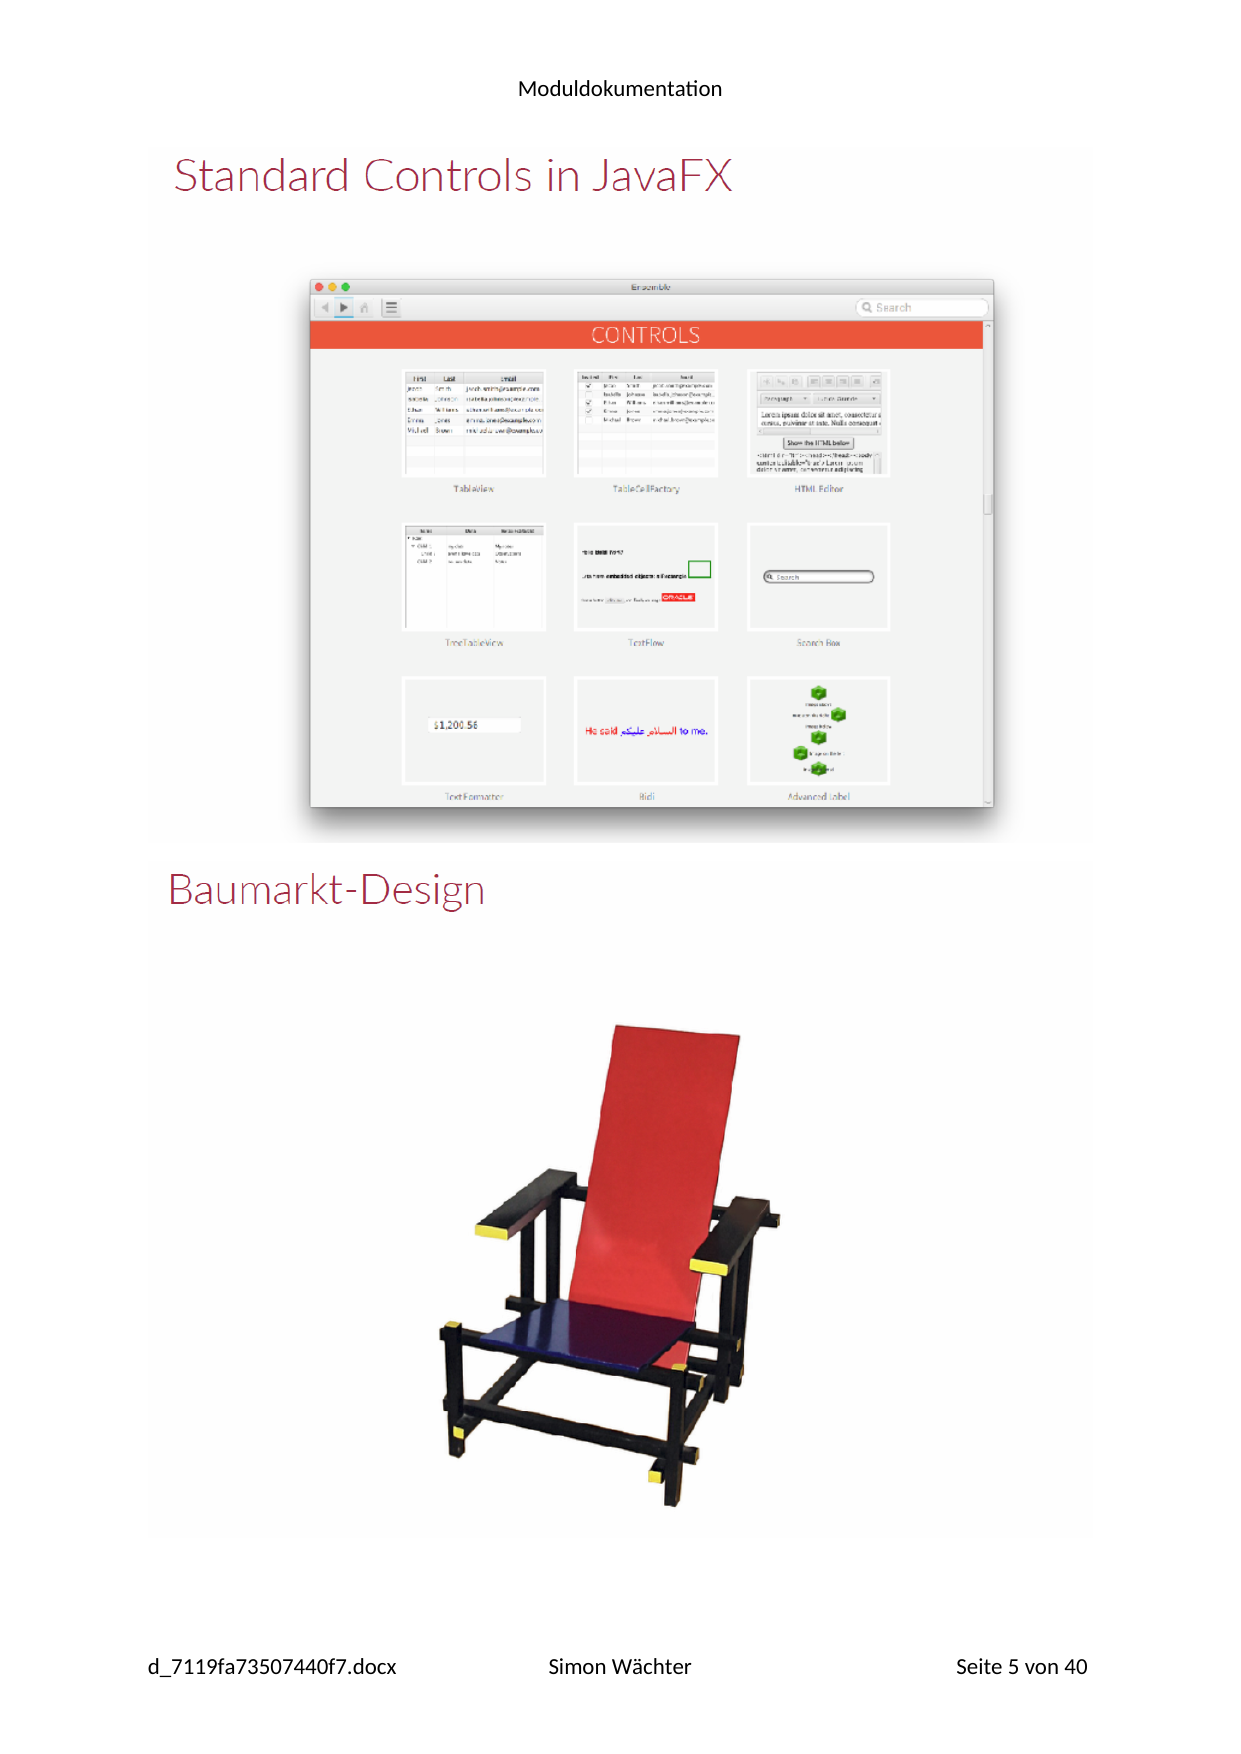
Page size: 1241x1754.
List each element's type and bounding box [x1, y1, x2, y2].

picture [147, 147, 1093, 843]
picture [147, 861, 1093, 1538]
